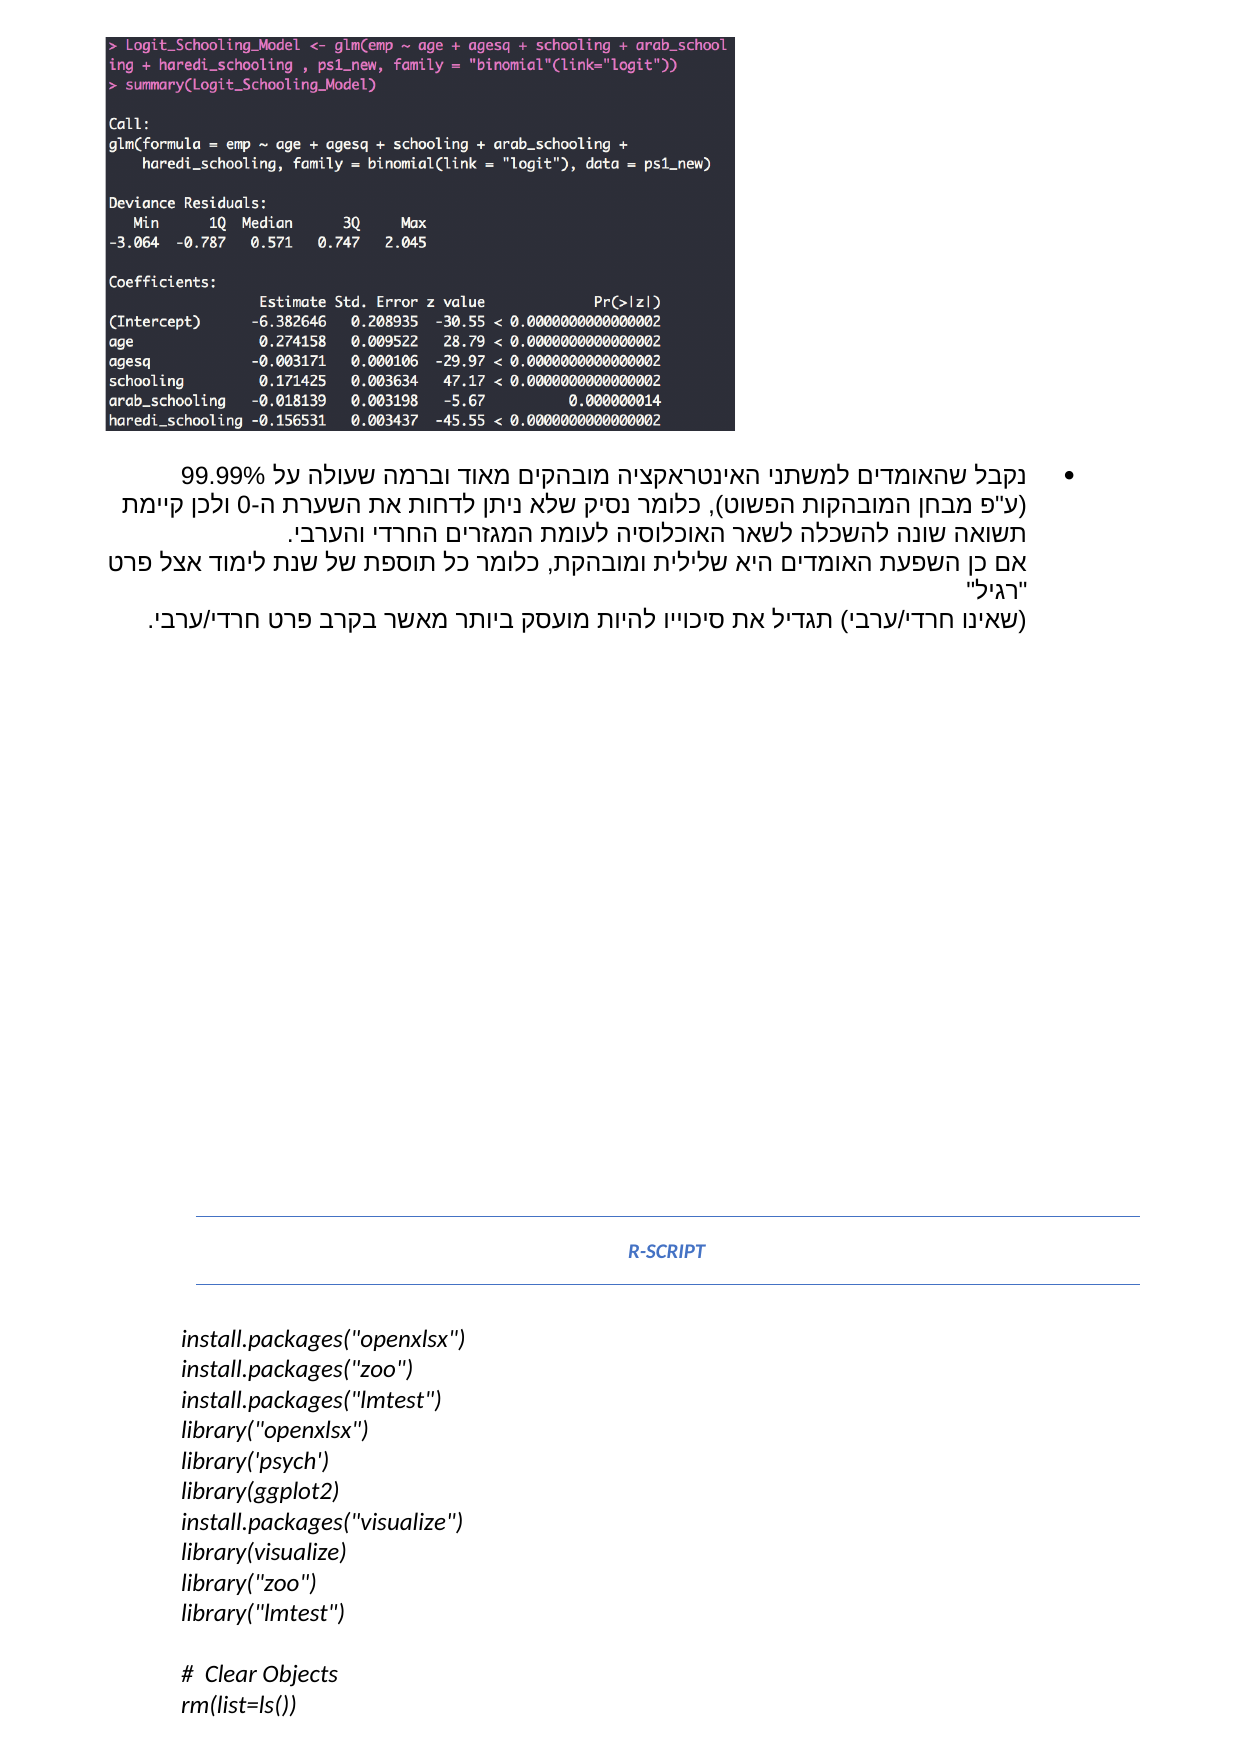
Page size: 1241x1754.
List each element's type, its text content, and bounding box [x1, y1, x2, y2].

text R-SCRIPT [196, 1217, 1140, 1284]
list install.packages("visualize") [181, 1506, 1140, 1537]
list # Clear Objects [181, 1659, 1140, 1689]
list נקבל שהאומדים למשתני האינטראקציה מובהקים מאוד וברמה שעולה על 99.99% (ע"פ מבחן המובהקות הפשוט), כלומר נסיק שלא ניתן לדחות את השערת ה-0 ולכן קיימת תשואה שונה להשכלה לשאר האוכלוסיה לעומת המגזרים החרדי והערבי. [106, 461, 1065, 548]
list install.packages("lmtest") [181, 1384, 1140, 1414]
list library('psych') [181, 1445, 1140, 1476]
list library(visualize) [181, 1537, 1140, 1567]
list library(ggplot2) [181, 1476, 1140, 1506]
list rm(list=ls()) [181, 1689, 1140, 1720]
list install.packages("openxlsx") [181, 1323, 1140, 1353]
list library("openxlsx") [181, 1414, 1140, 1445]
list library("lmtest") [181, 1598, 1140, 1628]
list library("zoo") [181, 1567, 1140, 1598]
list אם כן השפעת האומדים היא שלילית ומובהקת, כלומר כל תוספת של שנת לימוד אצל פרט "רגיל" (שאינו חרדי/ערבי) תגדיל את סיכוייו להיות מועסק ביותר מאשר בקרב פרט חרדי/ערבי. [106, 548, 1027, 634]
picture [105, 37, 736, 431]
list install.packages("zoo") [181, 1353, 1140, 1384]
